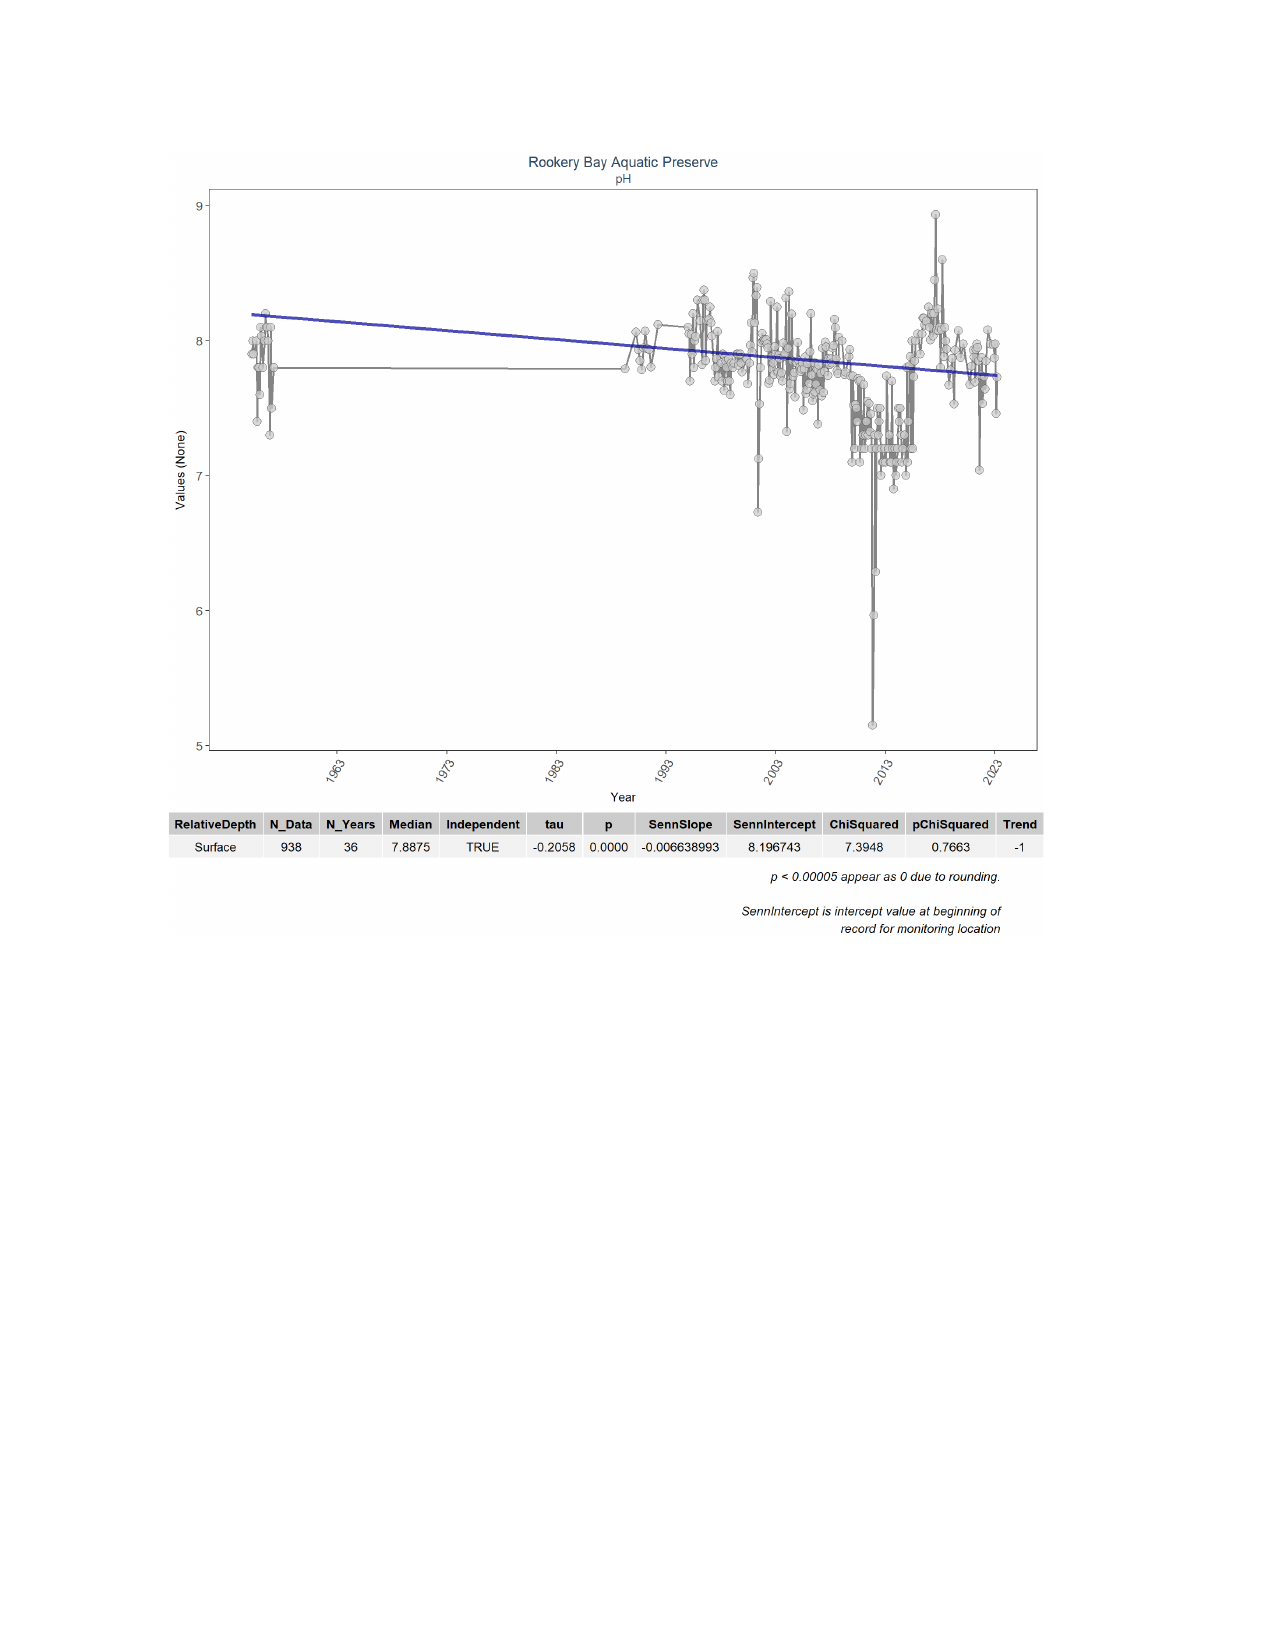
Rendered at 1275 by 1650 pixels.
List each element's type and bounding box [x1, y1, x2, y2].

picture [168, 150, 1044, 938]
